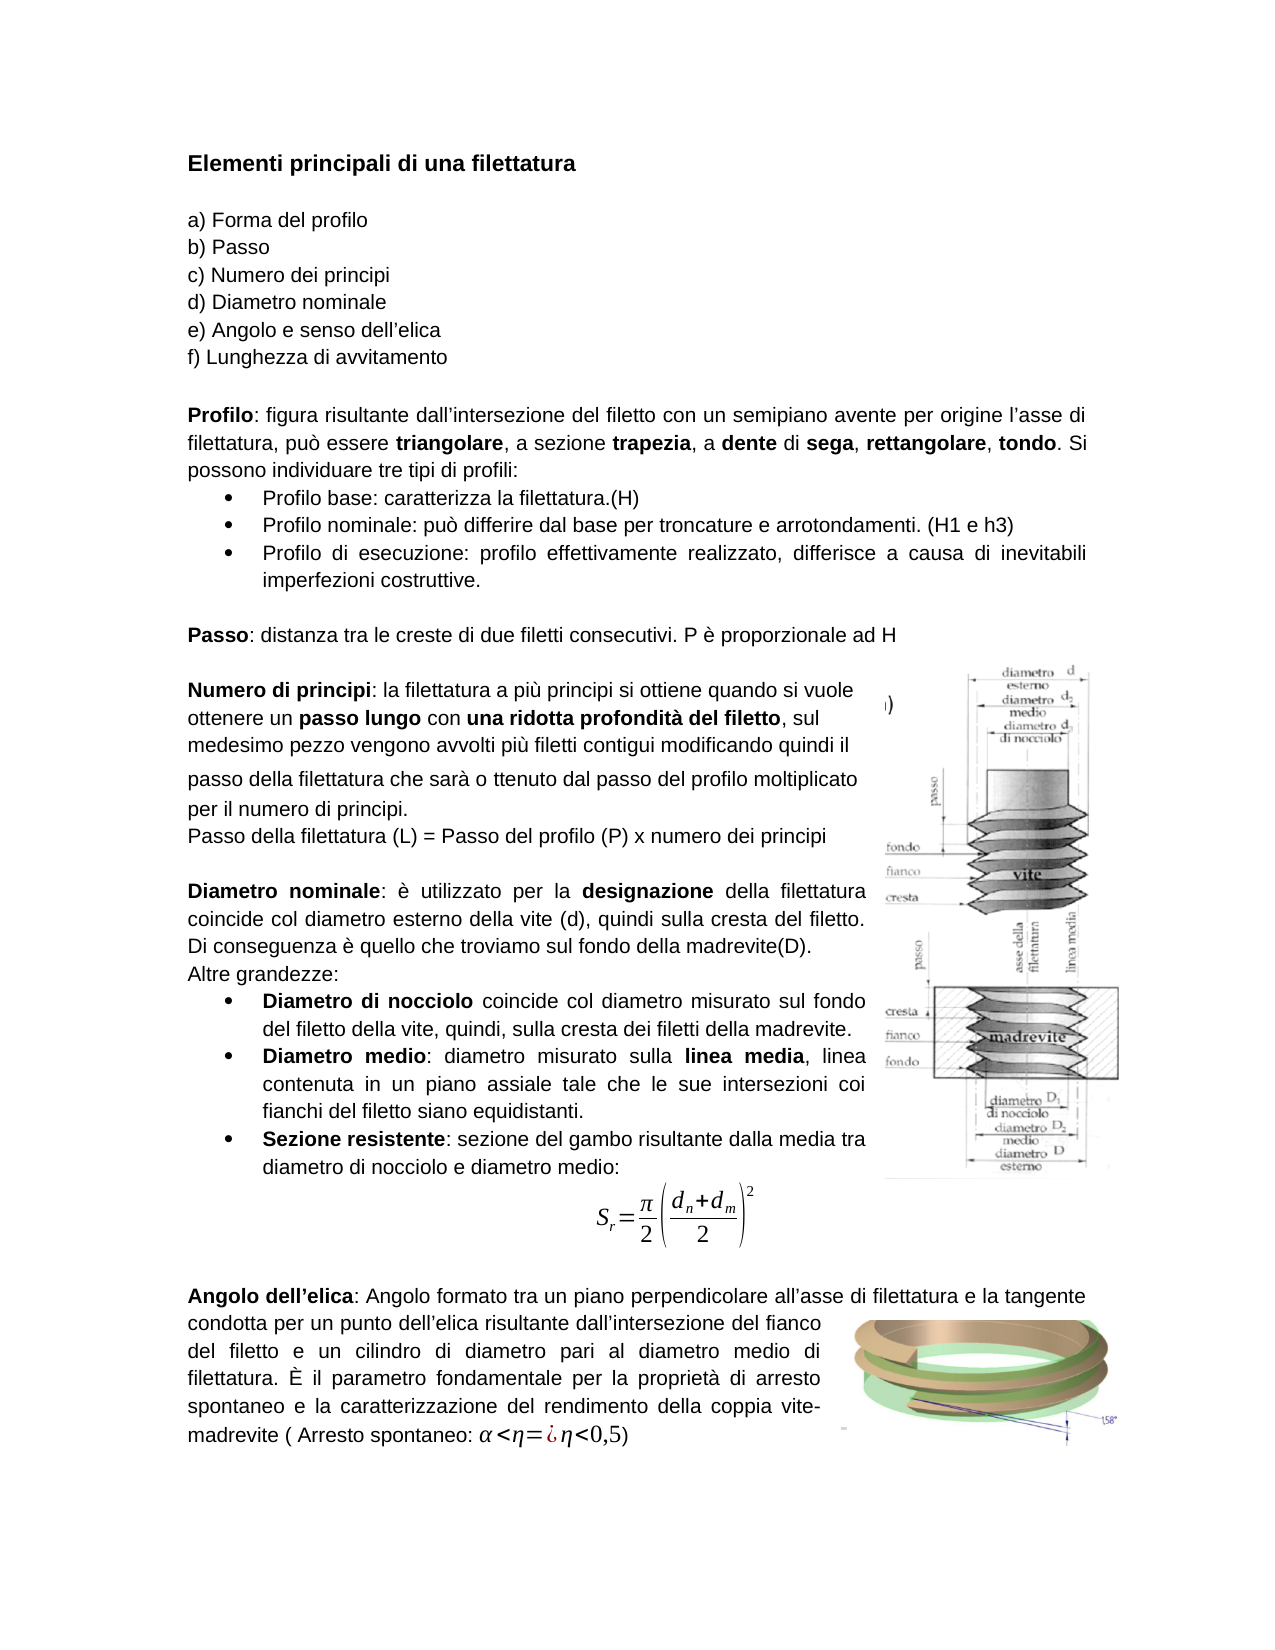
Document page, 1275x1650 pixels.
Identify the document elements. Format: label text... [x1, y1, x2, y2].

text Profilo: figura risultante dall’intersezione del filetto con un semipiano avente per origine l’asse di filettatura, può essere triangolare, a sezione trapezia, a dente di sega, rettangolare, tondo. Si possono individuare tre tipi di profili: [187, 403, 1087, 482]
text Elementi principali di una filettatura [187, 150, 1087, 176]
text Passo della filettatura (L) = Passo del profilo (P) x numero dei principi [187, 824, 884, 848]
list Profilo base: caratterizza la filettatura.(H) [225, 485, 1087, 509]
text Altre grandezze: [187, 962, 884, 986]
text Angolo dell’elica: Angolo formato tra un piano perpendicolare all’asse di filettatura e la tangente condotta per un punto dell’elica risultante dall’intersezione del fianco del filetto e un cilindro di diametro pari al diametro medio di filettatura. È il parametro fondamentale per la proprietà di arresto spontaneo e la caratterizzazione del rendimento della coppia vite-madrevite ( Arresto spontaneo: ) [187, 1284, 1087, 1449]
text b) Passo [187, 235, 1087, 259]
list Sezione resistente: sezione del gambo risultante dalla media tra diametro di nocciolo e diametro medio: [225, 1127, 1087, 1178]
picture [840, 1320, 1122, 1445]
text e) Angolo e senso dell’elica [187, 318, 1087, 342]
text d) Diametro nominale [187, 290, 1087, 314]
text Numero di principi: la filettatura a più principi si ottiene quando si vuole ottenere un passo lungo con una ridotta profondità del filetto, sul medesimo pezzo vengono avvolti più filetti contigui modificando quindi il passo della filettatura che sarà o ttenuto dal passo del profilo moltiplicato per il numero di principi. [187, 678, 884, 821]
list Diametro di nocciolo coincide col diametro misurato sul fondo del filetto della vite, quindi, sulla cresta dei filetti della madrevite. [225, 989, 884, 1041]
list Profilo nominale: può differire dal base per troncature e arrotondamenti. (H1 e h3) [225, 513, 1087, 537]
text Diametro nominale: è utilizzato per la designazione della filettatura coincide col diametro esterno della vite (d), quindi sulla cresta del filetto. Di conseguenza è quello che troviamo sul fondo della madrevite(D). [187, 879, 884, 958]
list Profilo di esecuzione: profilo effettivamente realizzato, differisce a causa di inevitabili imperfezioni costruttive. [225, 541, 1087, 592]
picture [884, 651, 1119, 1177]
text Passo: distanza tra le creste di due filetti consecutivi. P è proporzionale ad H [187, 623, 1087, 647]
text a) Forma del profilo [187, 208, 1087, 232]
text c) Numero dei principi [187, 263, 1087, 287]
text f) Lunghezza di avvitamento [187, 345, 1087, 369]
list Diametro medio: diametro misurato sulla linea media, linea contenuta in un piano assiale tale che le sue intersezioni coi fianchi del filetto siano equidistanti. [225, 1044, 884, 1123]
